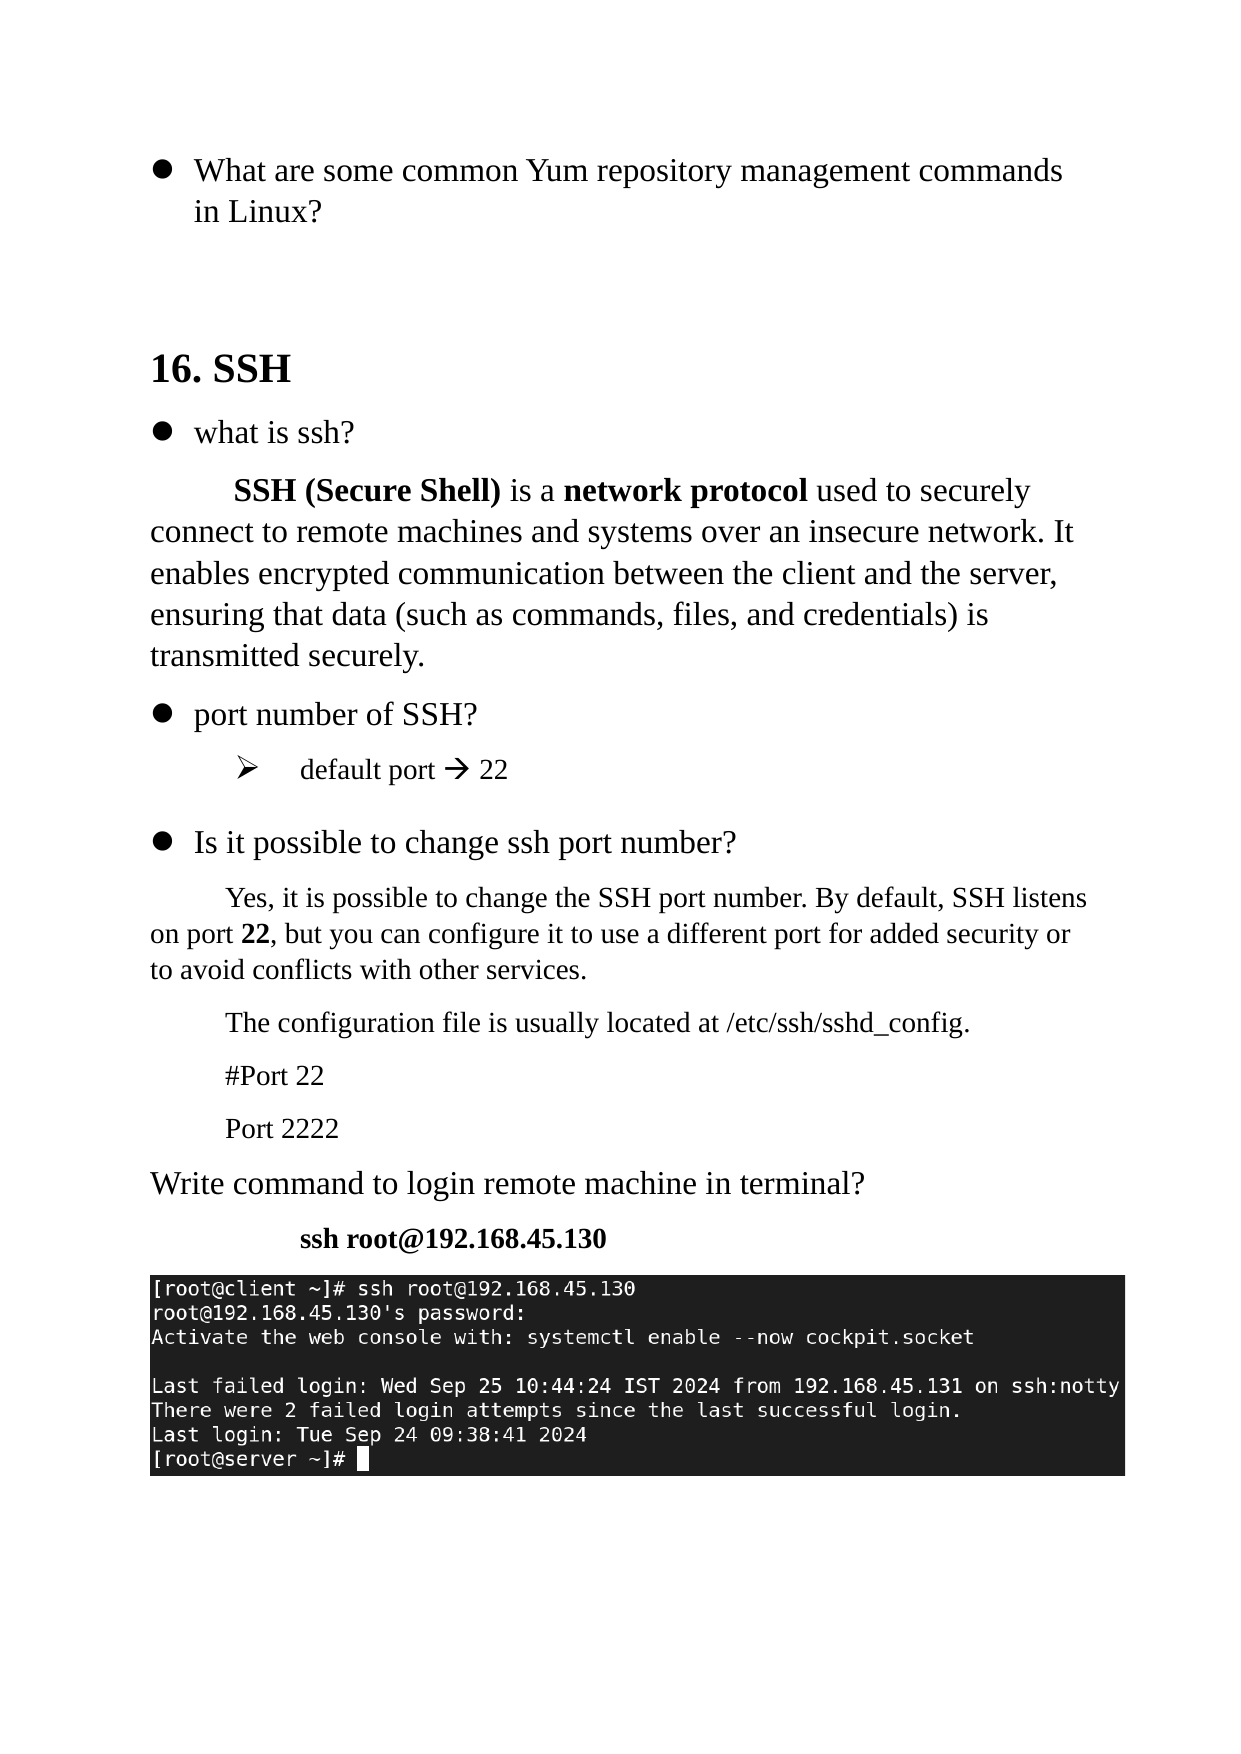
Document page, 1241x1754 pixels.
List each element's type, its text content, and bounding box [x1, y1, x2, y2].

list SSH (Secure Shell) is a network protocol used to securely connect to remote machines and systems over an insecure network. It enables encrypted communication between the client and the server, ensuring that data (such as commands, files, and credentials) is transmitted securely. [150, 470, 1090, 674]
list port number of SSH? [150, 694, 1090, 732]
list The configuration file is usually located at /etc/ssh/sshd_config. [150, 1005, 1090, 1039]
picture [150, 1275, 1125, 1476]
text 16. SSH [150, 344, 1090, 392]
list Write command to login remote machine in terminal? [150, 1164, 1090, 1202]
list default port 22 [234, 752, 1090, 786]
list What are some common Yum repository management commands in Linux? [150, 150, 1090, 230]
list ssh root@192.168.45.130 [225, 1222, 1090, 1255]
list Yes, it is possible to change the SSH port number. By default, SSH listens on port 22, but you can configure it to use a different port for added security or to avoid conflicts with other services. [150, 880, 1090, 986]
list Port 2222 [150, 1111, 1090, 1144]
list #Port 22 [150, 1058, 1090, 1092]
list Is it possible to change ssh port number? [150, 822, 1090, 860]
list what is ssh? [150, 412, 1090, 451]
